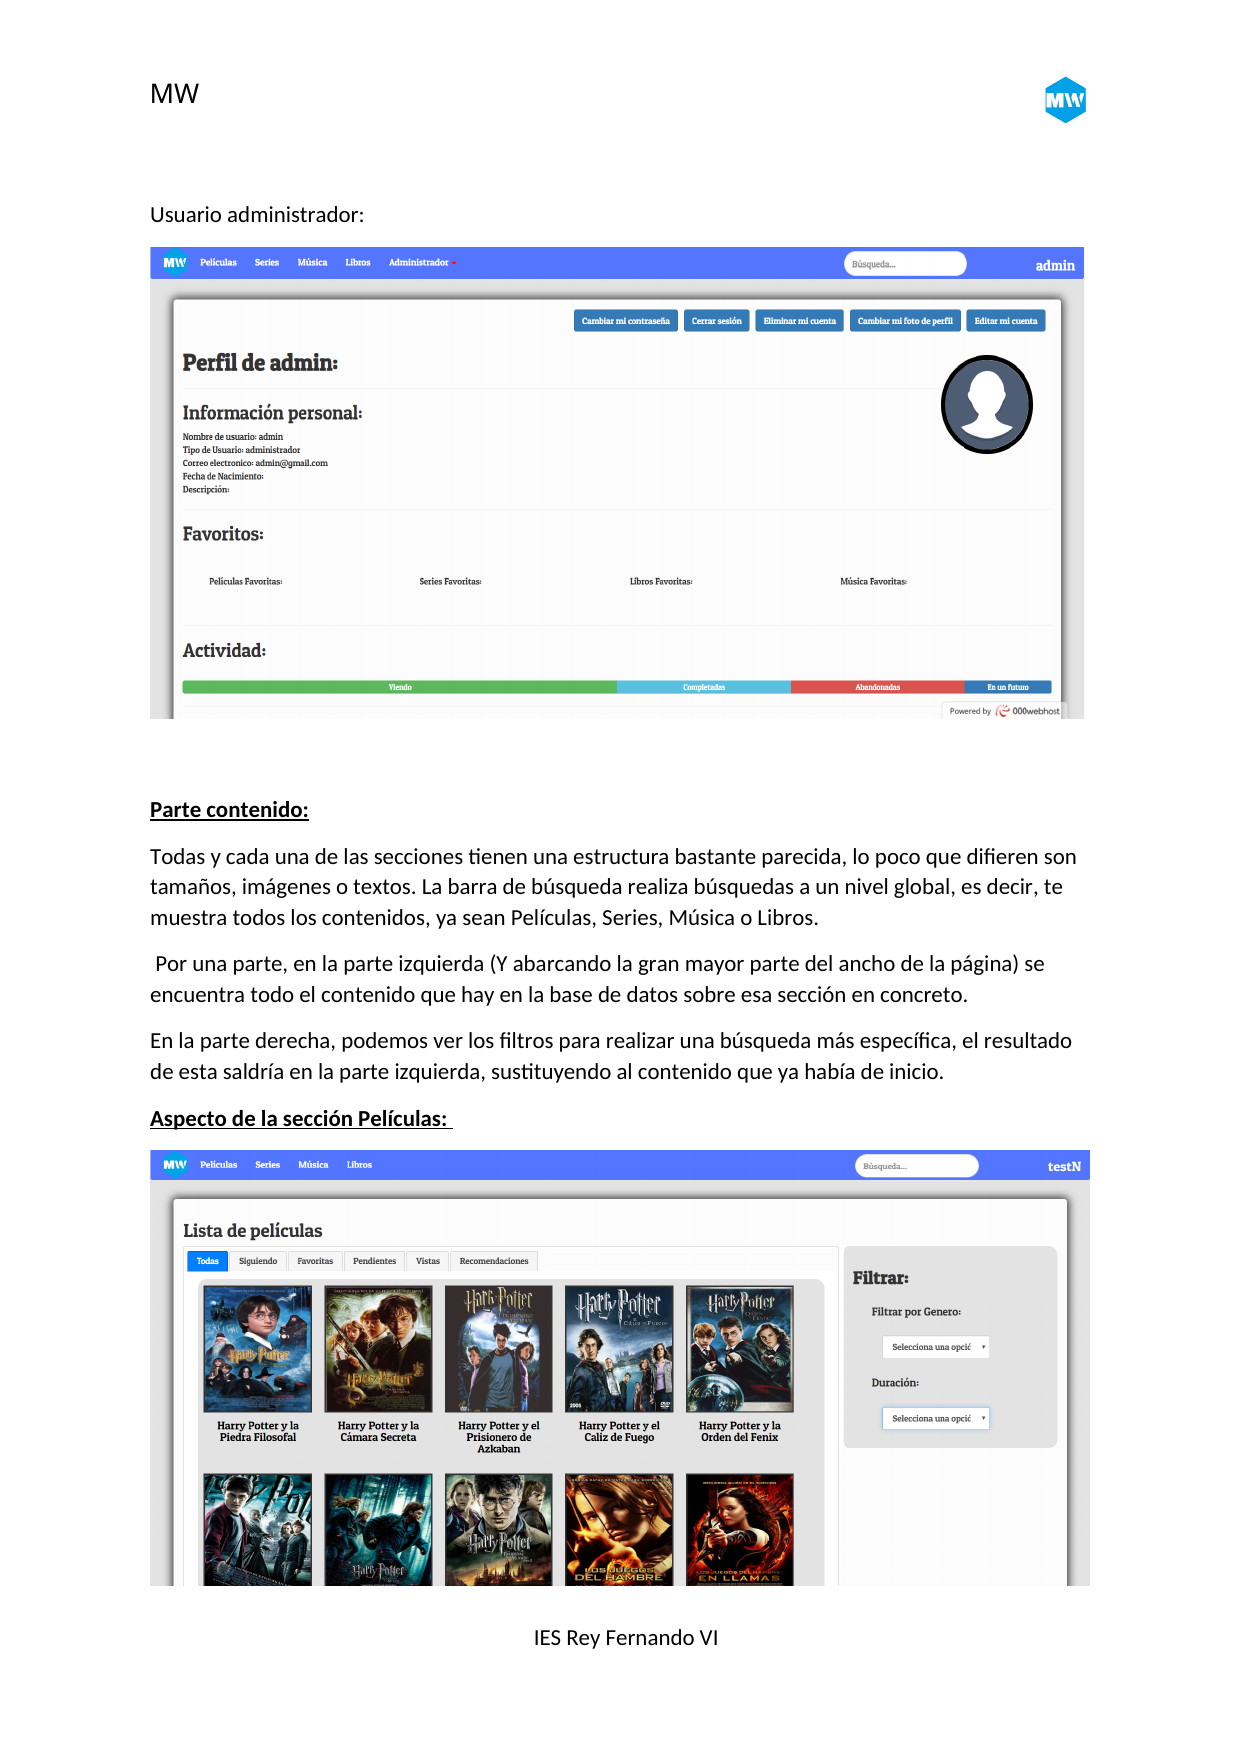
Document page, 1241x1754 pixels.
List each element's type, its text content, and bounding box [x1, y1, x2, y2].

text Aspecto de la sección Películas: [150, 1104, 1090, 1132]
picture [1040, 75, 1091, 126]
picture [150, 1150, 1091, 1586]
picture [150, 247, 1085, 719]
text En la parte derecha, podemos ver los filtros para realizar una búsqueda más específica, el resultado de esta saldría en la parte izquierda, sustituyendo al contenido que ya había de inicio. [150, 1027, 1090, 1085]
text Usuario administrador: [150, 200, 1090, 228]
text Todas y cada una de las secciones tienen una estructura bastante parecida, lo poco que difieren son tamaños, imágenes o textos. La barra de búsqueda realiza búsquedas a un nivel global, es decir, te muestra todos los contenidos, ya sean Películas, Series, Música o Libros. [150, 842, 1090, 931]
text Por una parte, en la parte izquierda (Y abarcando la gran mayor parte del ancho de la página) se encuentra todo el contenido que hay en la base de datos sobre esa sección en concreto. [150, 949, 1090, 1008]
text Parte contenido: [150, 795, 1090, 823]
picture [177, 1161, 185, 1168]
picture [177, 259, 185, 266]
